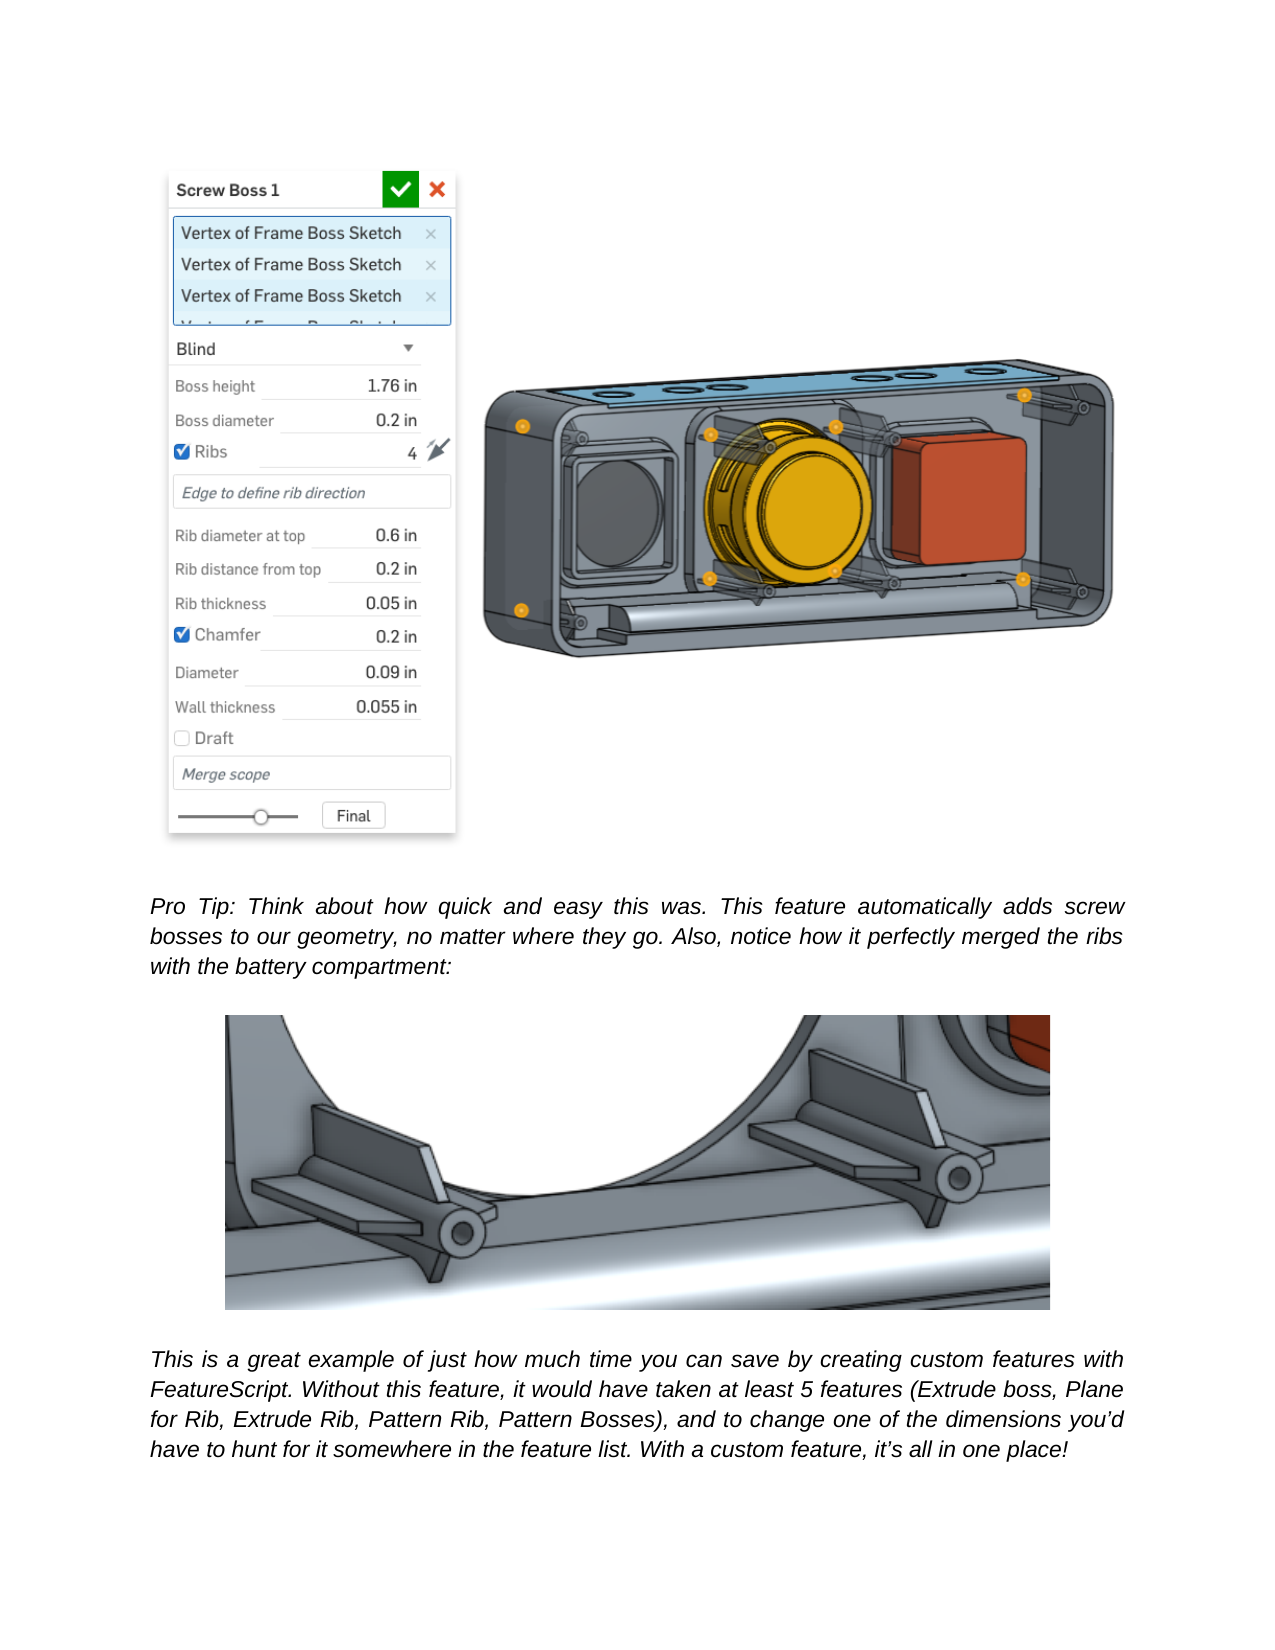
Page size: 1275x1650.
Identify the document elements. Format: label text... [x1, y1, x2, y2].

picture [225, 1015, 1050, 1310]
text Pro Tip: Think about how quick and easy this was. This feature automatically adds screw bosses to our geometry, no matter where they go. Also, notice how it perfectly merged the ribs with the battery compartment: [150, 893, 1125, 979]
picture [150, 150, 1125, 857]
text This is a great example of just how much time you can save by creating custom features with FeatureScript. Without this feature, it would have taken at least 5 features (Extrude boss, Plane for Rib, Extrude Rib, Pattern Rib, Pattern Bosses), and to change one of the dimensions you’d have to hunt for it somewhere in the feature list. With a custom feature, it’s all in one place! [150, 1346, 1125, 1462]
